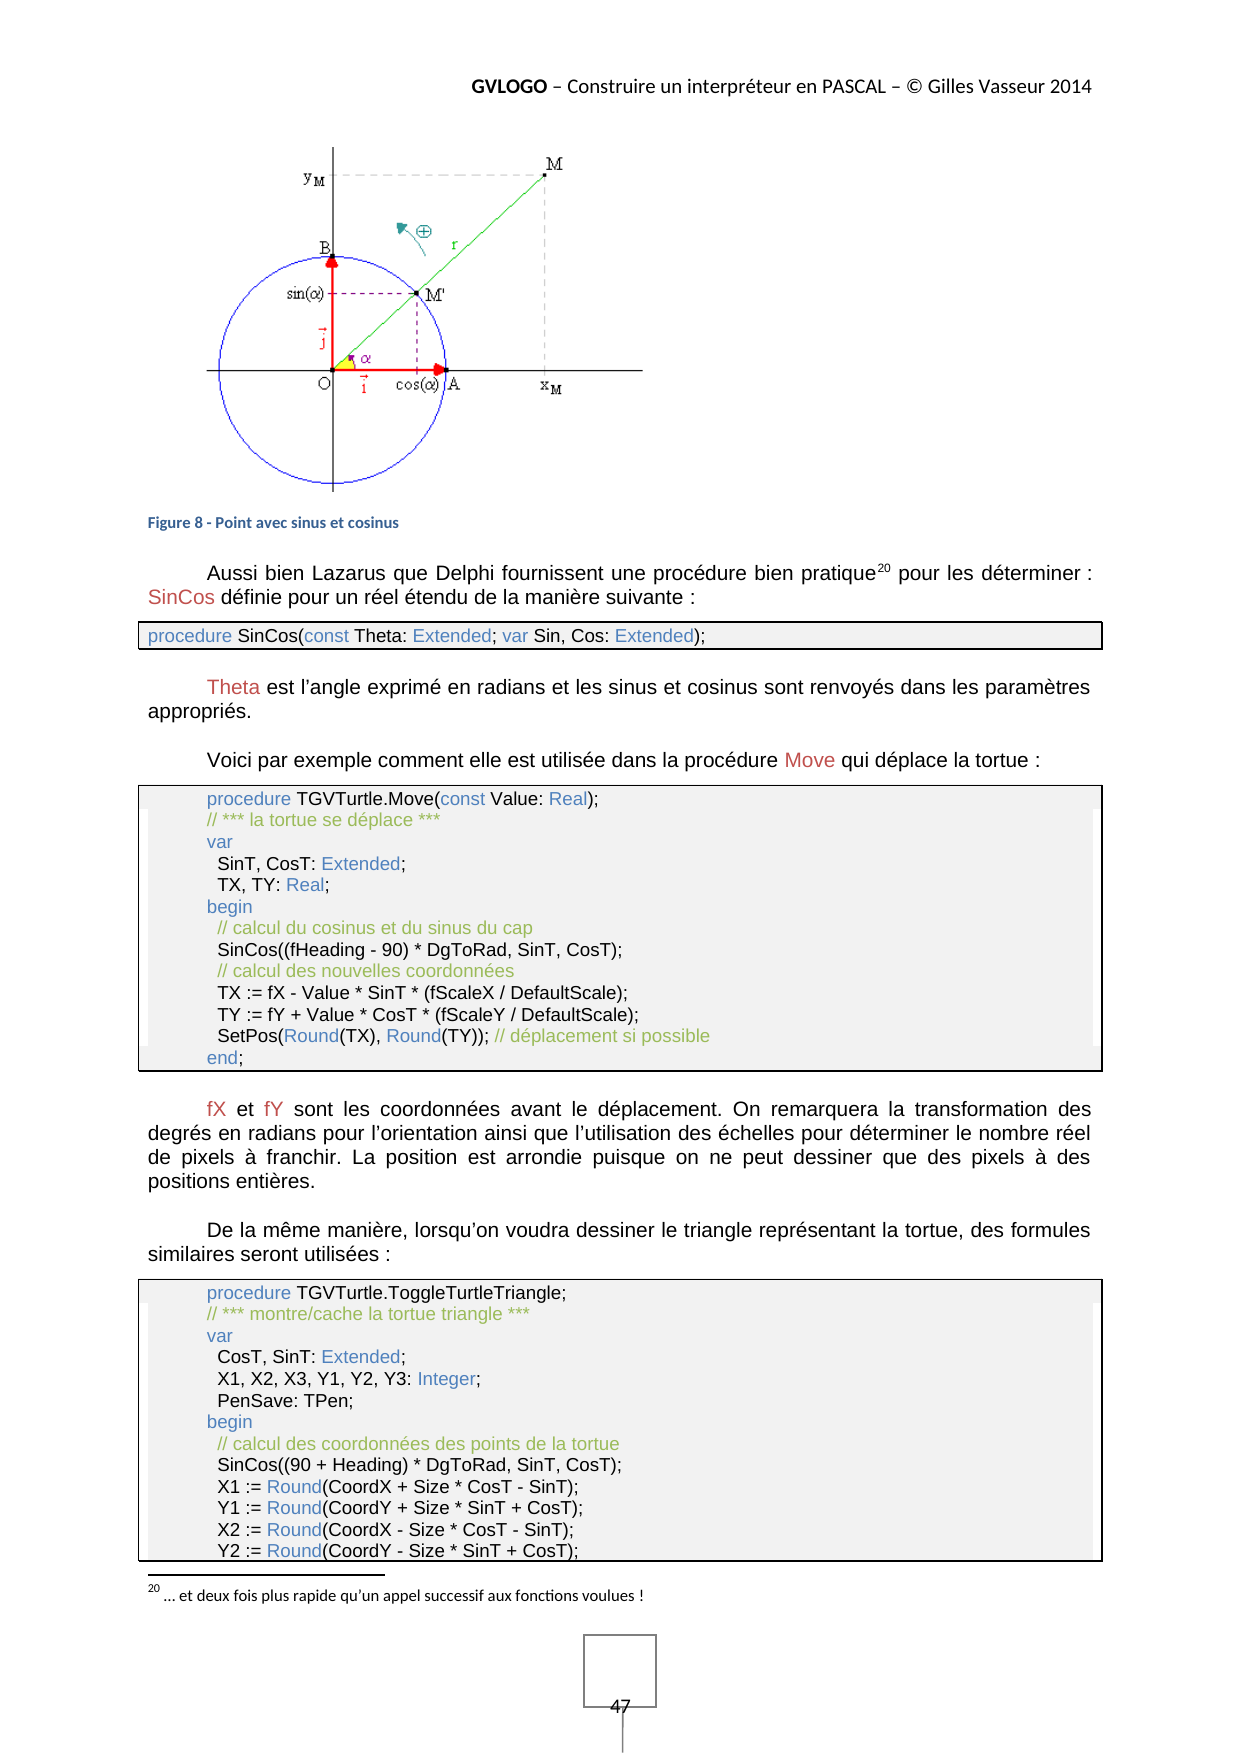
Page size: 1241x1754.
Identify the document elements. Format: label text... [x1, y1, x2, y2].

text X1, X2, X3, Y1, Y2, Y3: Integer; [148, 1368, 1093, 1389]
text // *** montre/cache la tortue triangle *** [148, 1303, 1093, 1325]
text TX, TY: Real; [148, 874, 1093, 896]
text SetPos(Round(TX), Round(TY)); // déplacement si possible [148, 1025, 1093, 1043]
text TX := fX - Value * SinT * (fScaleX / DefaultScale); [148, 982, 1093, 1003]
text end; [139, 1043, 1101, 1070]
text PenSave: TPen; [148, 1389, 1093, 1411]
text // calcul des coordonnées des points de la tortue [148, 1432, 1093, 1454]
text // calcul du cosinus et du sinus du cap [148, 917, 1093, 939]
text begin [148, 896, 1093, 917]
text SinCos((90 + Heading) * DgToRad, SinT, CosT); [148, 1454, 1093, 1476]
text procedure TGVTurtle.ToggleTurtleTriangle; [139, 1280, 1101, 1303]
text procedure SinCos(const Theta: Extended; var Sin, Cos: Extended); [139, 623, 1101, 648]
text var [148, 1325, 1093, 1346]
text De la même manière, lorsqu’on voudra dessiner le triangle représentant la tortue, des formules similaires seront utilisées : [148, 1218, 1093, 1266]
text Y1 := Round(CoordY + Size * SinT + CosT); [148, 1497, 1093, 1519]
picture [206, 147, 643, 492]
text Voici par exemple comment elle est utilisée dans la procédure Move qui déplace la tortue : [148, 748, 1093, 772]
text Theta est l’angle exprimé en radians et les sinus et cosinus sont renvoyés dans les paramètres appropriés. [148, 675, 1093, 723]
text SinT, CosT: Extended; [148, 852, 1093, 874]
text Aussi bien Lazarus que Delphi fournissent une procédure bien pratique pour les déterminer : SinCos définie pour un réel étendu de la manière suivante : [148, 561, 1093, 609]
text fX et fY sont les coordonnées avant le déplacement. On remarquera la transformation des degrés en radians pour l’orientation ainsi que l’utilisation des échelles pour déterminer le nombre réel de pixels à franchir. La position est arrondie puisque on ne peut dessiner que des pixels à des positions entières. [148, 1097, 1093, 1193]
text // calcul des nouvelles coordonnées [148, 960, 1093, 982]
text SinCos((fHeading - 90) * DgToRad, SinT, CosT); [148, 939, 1093, 960]
text Y2 := Round(CoordY - Size * SinT + CosT); [148, 1540, 1093, 1560]
text X2 := Round(CoordX - Size * CosT - SinT); [148, 1519, 1093, 1540]
text // *** la tortue se déplace *** [148, 809, 1093, 831]
text CosT, SinT: Extended; [148, 1346, 1093, 1368]
text X1 := Round(CoordX + Size * CosT - SinT); [148, 1476, 1093, 1497]
text procedure TGVTurtle.Move(const Value: Real); [139, 786, 1101, 809]
text begin [148, 1411, 1093, 1432]
text var [148, 831, 1093, 852]
text TY := fY + Value * CosT * (fScaleY / DefaultScale); [148, 1003, 1093, 1025]
